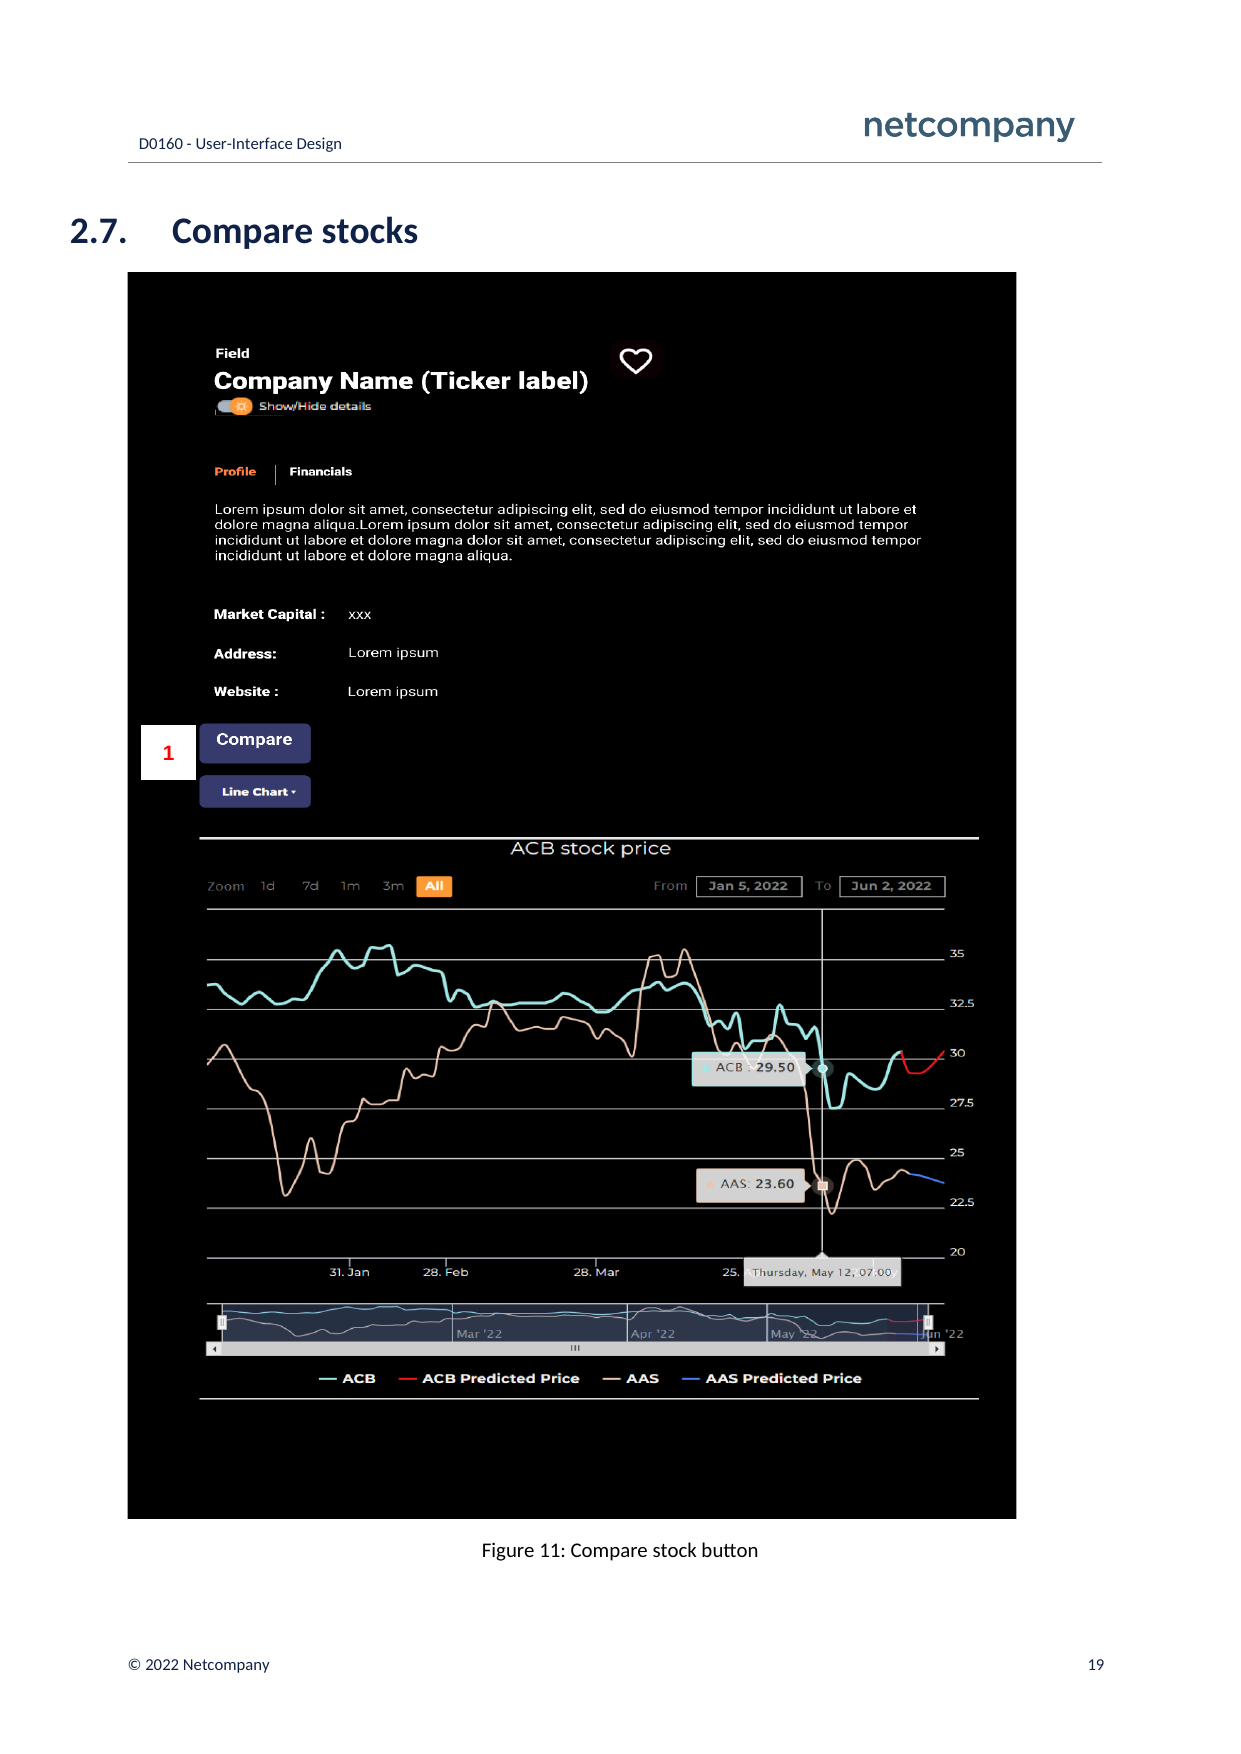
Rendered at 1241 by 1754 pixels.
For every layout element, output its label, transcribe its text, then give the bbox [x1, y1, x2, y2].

picture [847, 102, 1092, 150]
picture [127, 272, 1017, 1519]
subtitle Compare stocks [127, 207, 1113, 253]
text Figure 11: Compare stock button [127, 1537, 1113, 1562]
